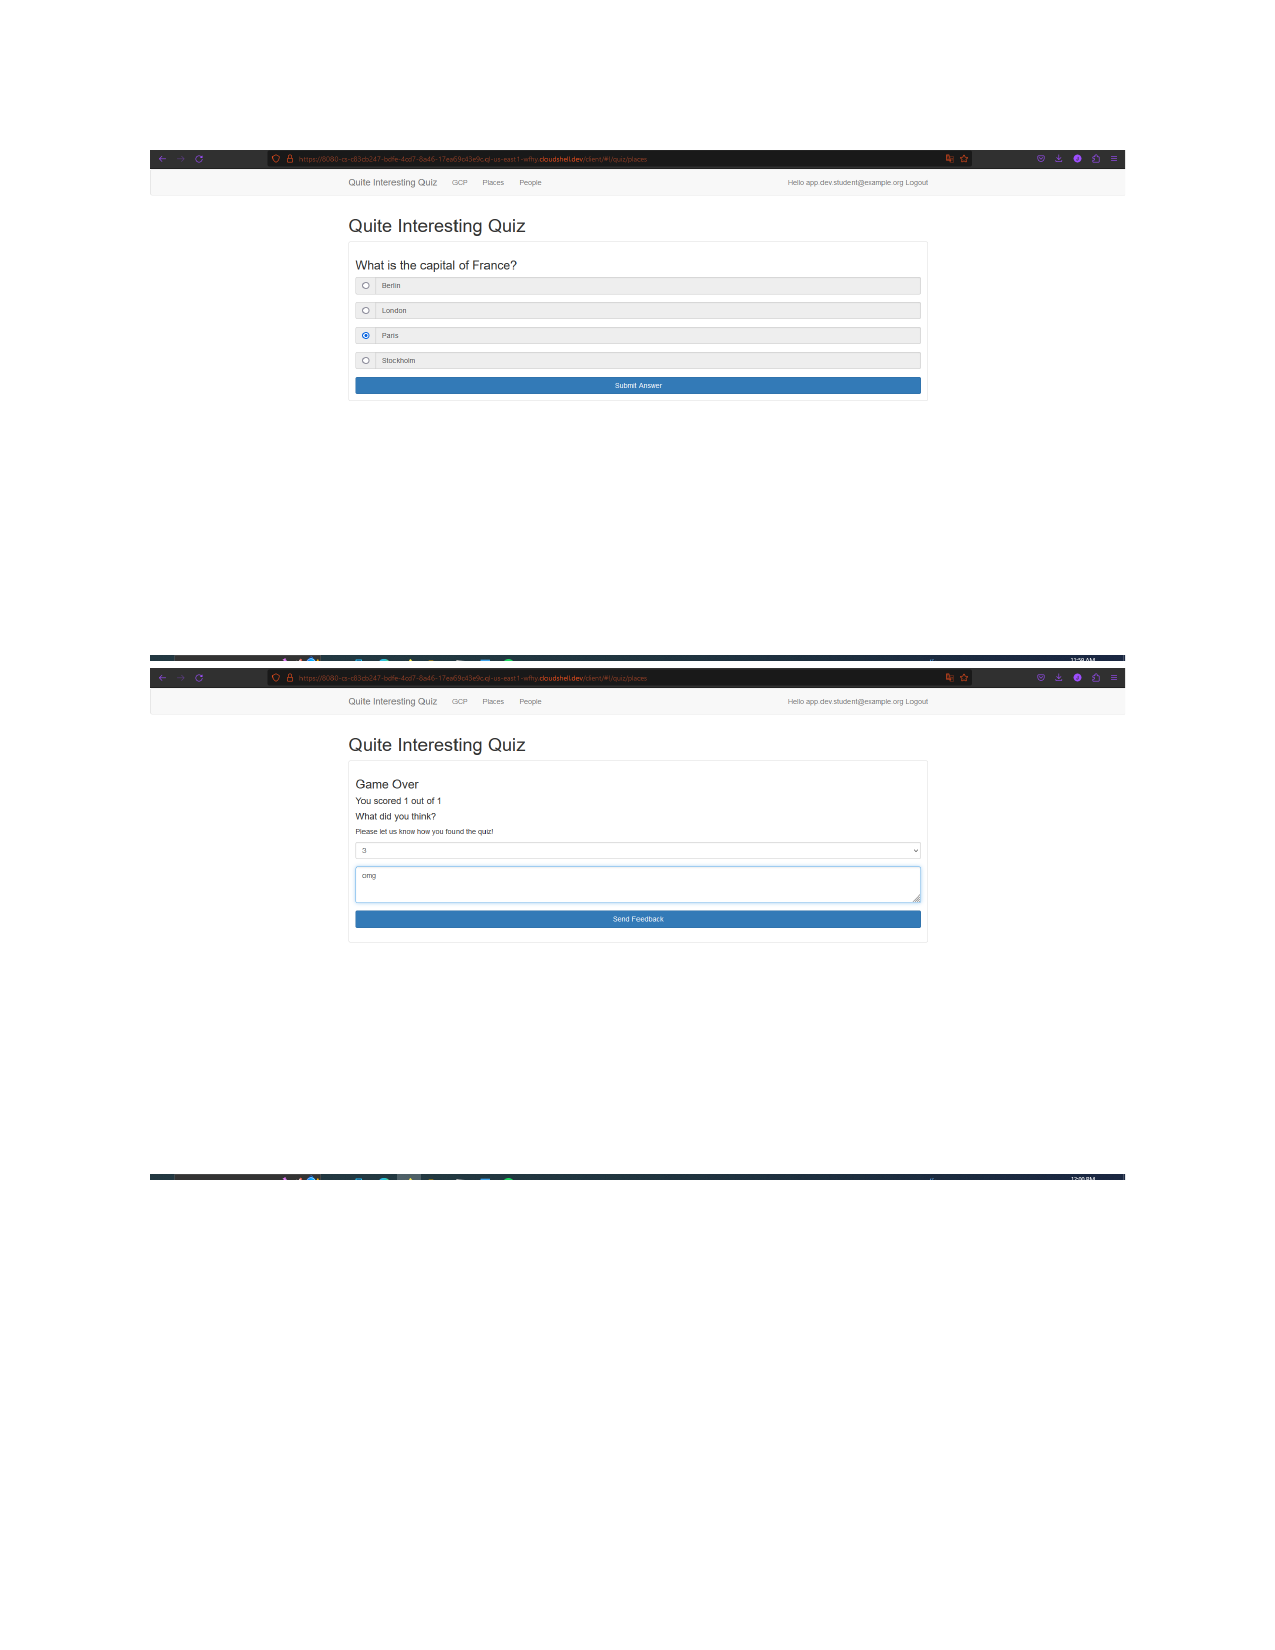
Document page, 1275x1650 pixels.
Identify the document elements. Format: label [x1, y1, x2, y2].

picture [150, 668, 1125, 1180]
picture [150, 150, 1125, 661]
